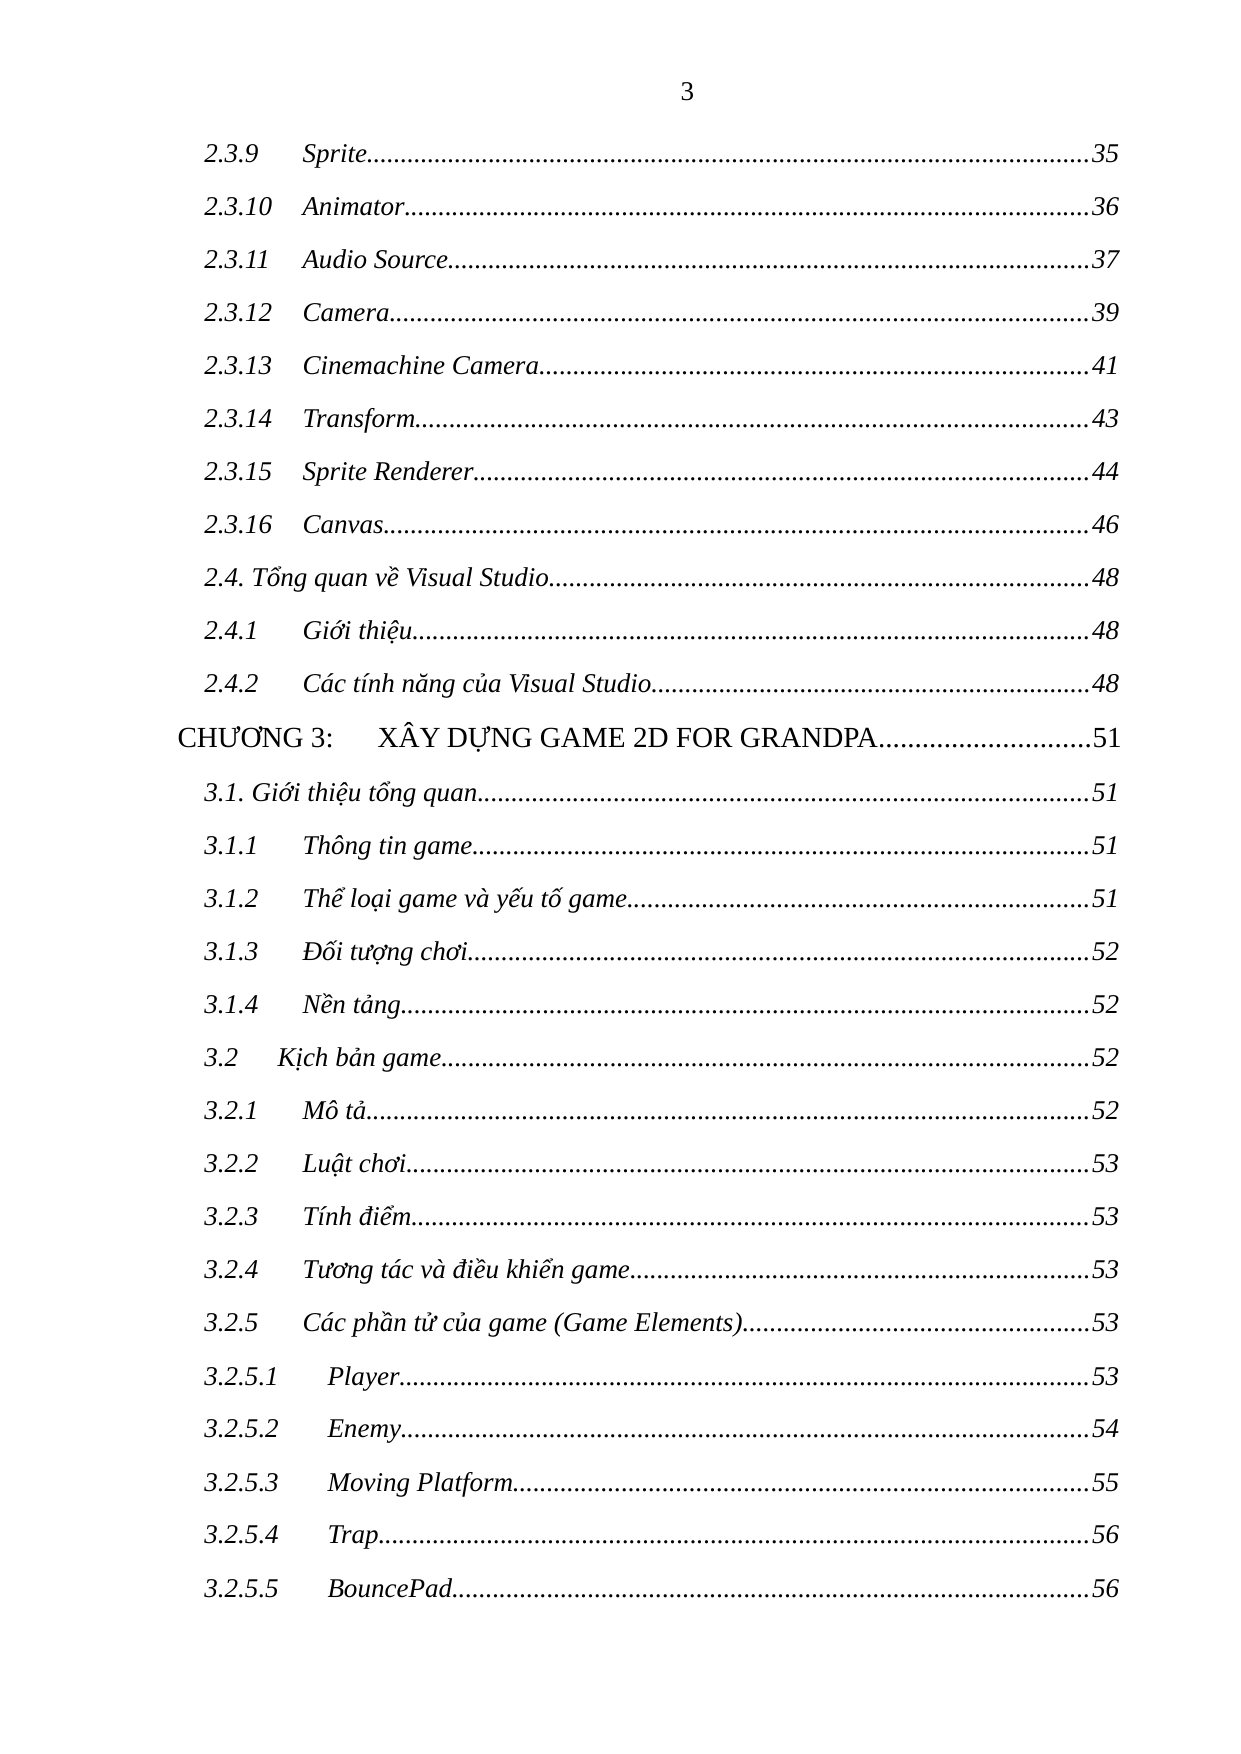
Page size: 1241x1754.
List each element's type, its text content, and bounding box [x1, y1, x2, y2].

text 3.1.2 Thể loại game và yếu tố game 51 [204, 882, 1122, 913]
text 2.4. Tổng quan về Visual Studio 48 [204, 561, 1122, 593]
text 2.3.13 Cinemachine Camera 41 [204, 349, 1122, 381]
text 3.2.2 Luật chơi 53 [204, 1147, 1122, 1179]
text 2.3.9 Sprite 35 [204, 137, 1122, 168]
text 3.2.4 Tương tác và điều khiển game 53 [204, 1253, 1122, 1285]
text 3.2.5.5 BouncePad 56 [204, 1572, 1122, 1603]
text 3.2 Kịch bản game 52 [204, 1041, 1122, 1073]
text 2.3.16 Canvas 46 [204, 508, 1122, 539]
text 3.1.1 Thông tin game 51 [204, 829, 1122, 861]
text 2.4.2 Các tính năng của Visual Studio 48 [204, 667, 1122, 698]
text 2.3.14 Transform 43 [204, 402, 1122, 433]
text 3.2.3 Tính điểm 53 [204, 1201, 1122, 1232]
text 2.4.1 Giới thiệu 48 [204, 614, 1122, 646]
text 2.3.15 Sprite Renderer 44 [204, 455, 1122, 487]
text 3.2.5.1 Player 53 [204, 1359, 1122, 1391]
text 3.1.3 Đối tượng chơi 52 [204, 935, 1122, 967]
text CHƯƠNG 3: XÂY DỰNG GAME 2D FOR GRANDPA 51 [177, 720, 1122, 754]
text 3.1. Giới thiệu tổng quan 51 [204, 776, 1122, 808]
text 3.2.5.2 Enemy 54 [204, 1413, 1122, 1444]
text 2.3.11 Audio Source 37 [204, 243, 1122, 274]
text 3.2.1 Mô tả 52 [204, 1094, 1122, 1126]
text 3.1.4 Nền tảng 52 [204, 988, 1122, 1019]
text 3.2.5.4 Trap 56 [204, 1519, 1122, 1550]
text 3.2.5 Các phần tử của game (Game Elements) 53 [204, 1307, 1122, 1338]
text 2.3.10 Animator 36 [204, 190, 1122, 221]
text 2.3.12 Camera 39 [204, 296, 1122, 327]
text 3.2.5.3 Moving Platform 55 [204, 1466, 1122, 1497]
